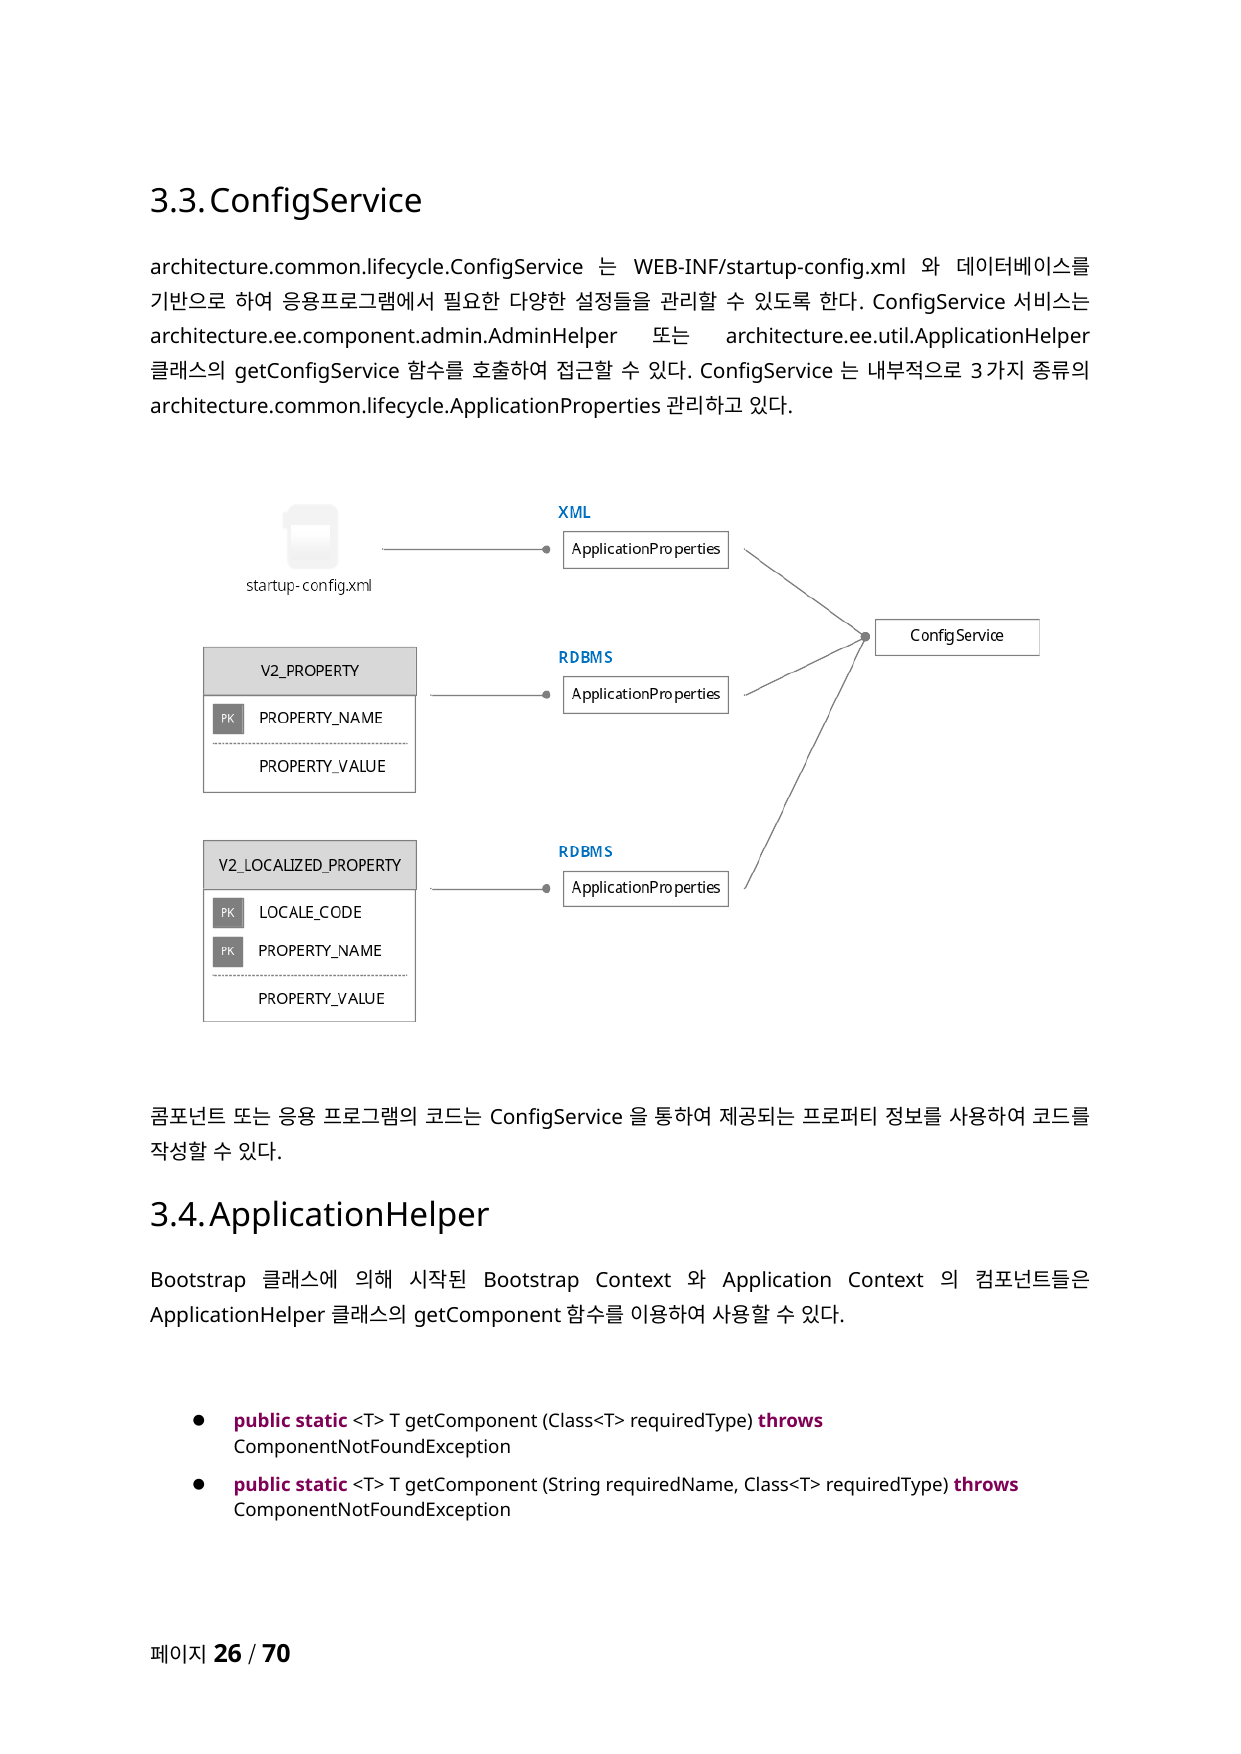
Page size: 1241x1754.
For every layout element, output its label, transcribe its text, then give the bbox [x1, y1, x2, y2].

subtitle ApplicationHelper [150, 1191, 1090, 1236]
text architecture.common.lifecycle.ConfigService 는 WEB-INF/startup-config.xml 와 데이터베이스를 기반으로 하여 응용프로그램에서 필요한 다양한 설정들을 관리할 수 있도록 한다. ConfigService 서비스는 architecture.ee.component.admin.AdminHelper 또는 architecture.ee.util.ApplicationHelper 클래스의 getConfigService 함수를 호출하여 접근할 수 있다. ConfigService 는 내부적으로 3가지 종류의 architecture.common.lifecycle.ApplicationProperties 관리하고 있다. [150, 250, 1090, 420]
text Bootstrap 클래스에 의해 시작된 Bootstrap Context 와 Application Context 의 컴포넌트들은 ApplicationHelper 클래스의 getComponent 함수를 이용하여 사용할 수 있다. [150, 1264, 1090, 1329]
list public static <T> T getComponent (String requiredName, Class<T> requiredType) throws ComponentNotFoundException [192, 1471, 1090, 1522]
text 콤포넌트 또는 응용 프로그램의 코드는 ConfigService 을 통하여 제공되는 프로퍼티 정보를 사용하여 코드를 작성할 수 있다. [150, 1100, 1090, 1165]
subtitle ConfigService [150, 177, 1090, 223]
list public static <T> T getComponent (Class<T> requiredType) throws ComponentNotFoundException [192, 1408, 1090, 1459]
